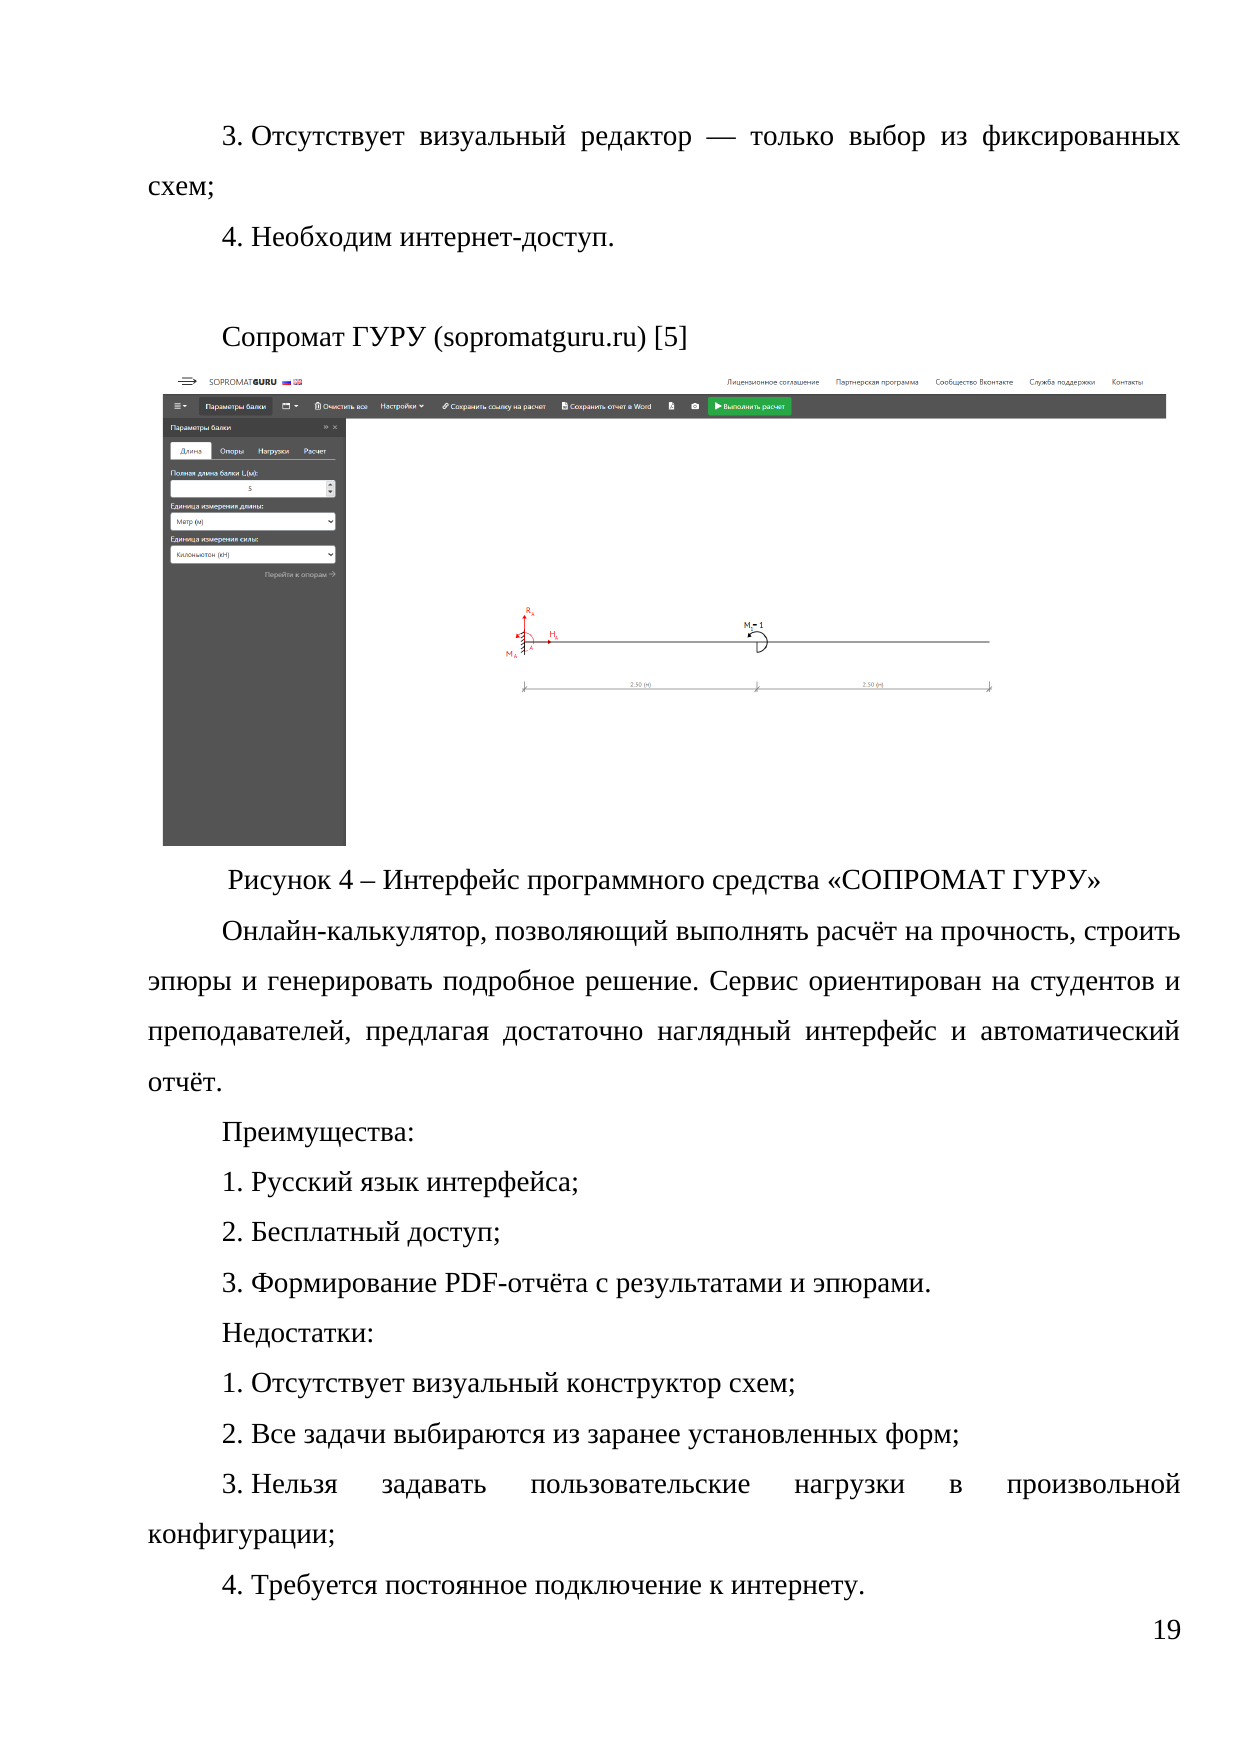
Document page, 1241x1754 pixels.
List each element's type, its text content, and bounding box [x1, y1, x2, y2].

list Отсутствует визуальный конструктор схем; [148, 1366, 1181, 1399]
subtitle Сопромат ГУРУ (sopromatguru.ru) [5] [148, 319, 1181, 353]
list Бесплатный доступ; [148, 1214, 1181, 1248]
list Все задачи выбираются из заранее установленных форм; [148, 1416, 1181, 1449]
list Требуется постоянное подключение к интернету. [148, 1567, 1181, 1600]
list Необходим интернет-доступ. [148, 219, 1181, 252]
list Нельзя задавать пользовательские нагрузки в произвольной конфигурации; [148, 1466, 1181, 1550]
list Формирование PDF-отчёта с результатами и эпюрами. [148, 1265, 1181, 1298]
picture [162, 369, 1167, 846]
text Недостатки: [148, 1315, 1181, 1349]
text Рисунок 4 – Интерфейс программного средства «СОПРОМАТ ГУРУ» [148, 862, 1181, 896]
text Онлайн-калькулятор, позволяющий выполнять расчёт на прочность, строить эпюры и генерировать подробное решение. Сервис ориентирован на студентов и преподавателей, предлагая достаточно наглядный интерфейс и автоматический отчёт. [148, 913, 1181, 1097]
list Русский язык интерфейса; [148, 1164, 1181, 1198]
list Отсутствует визуальный редактор — только выбор из фиксированных схем; [148, 118, 1181, 202]
text Преимущества: [148, 1114, 1181, 1147]
